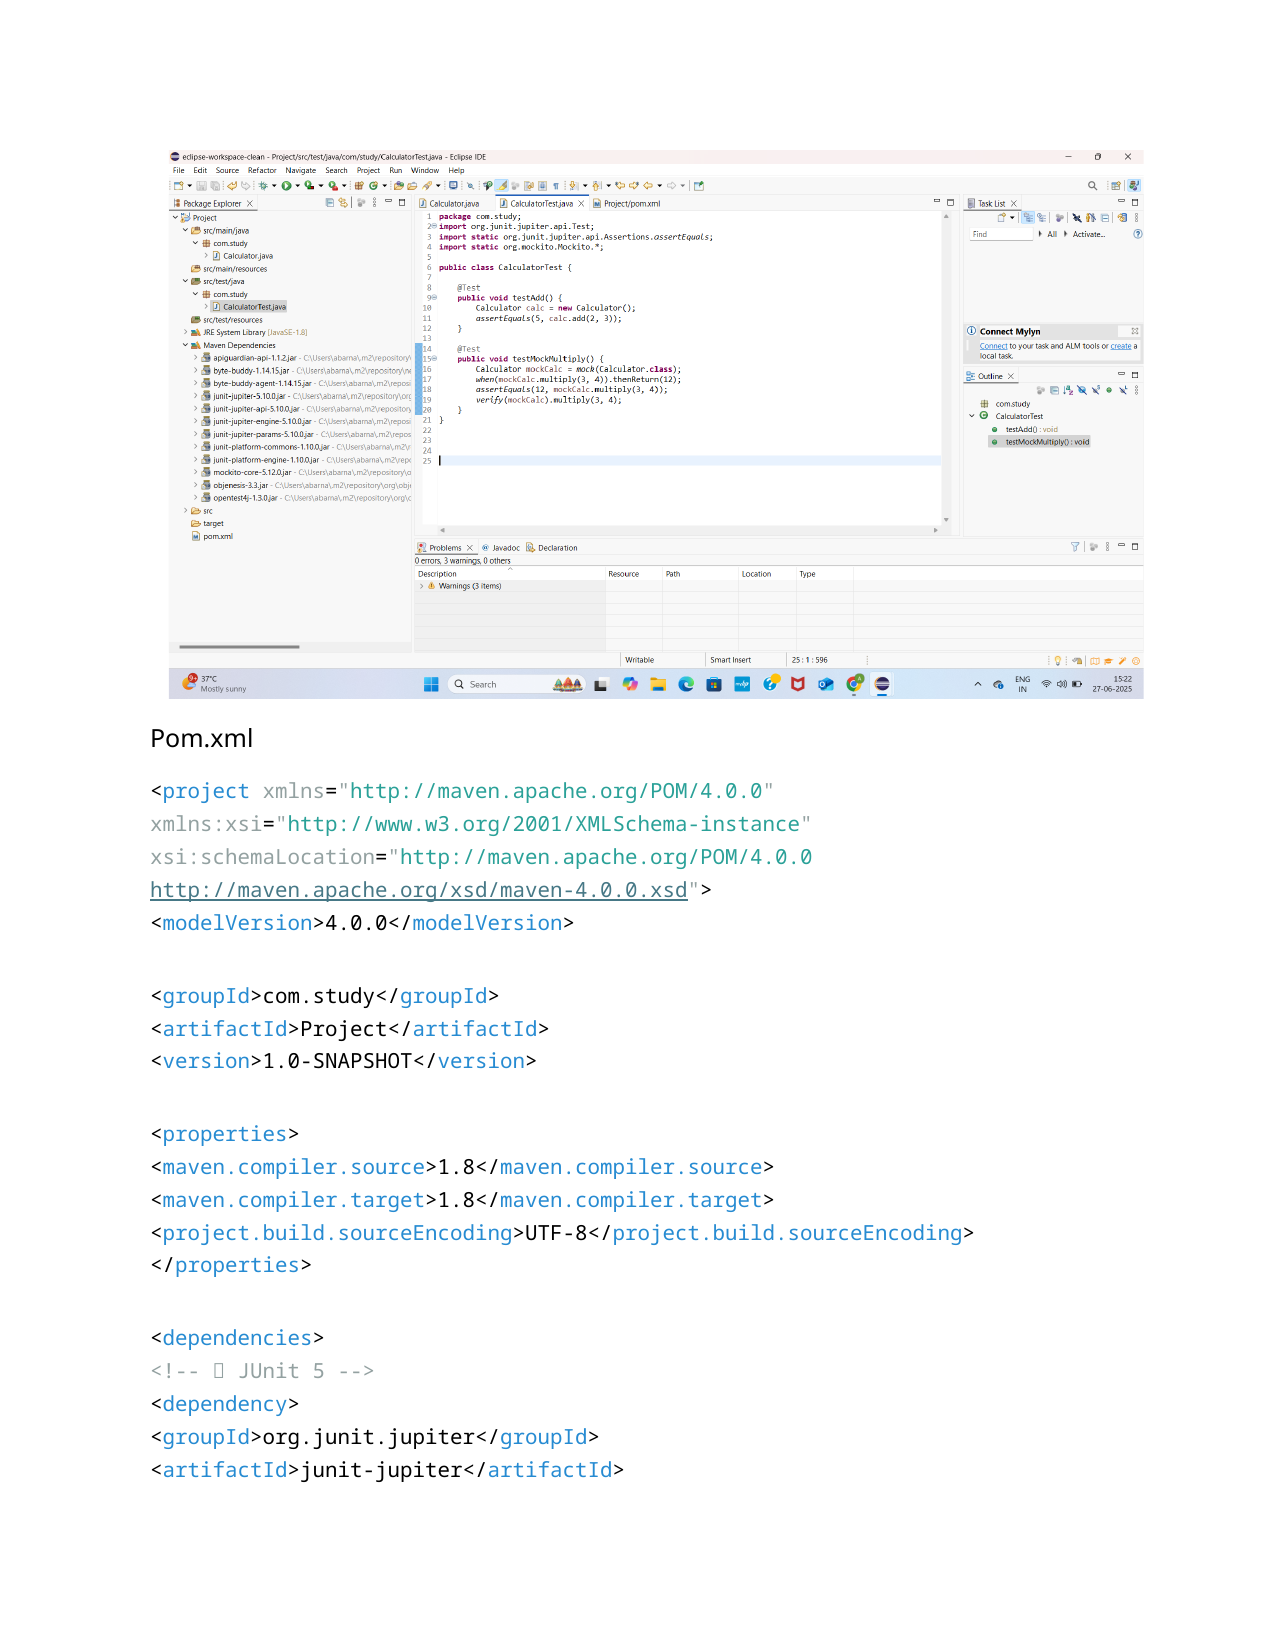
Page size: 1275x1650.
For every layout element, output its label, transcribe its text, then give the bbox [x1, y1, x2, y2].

text <artifactId>Project</artifactId> [150, 1014, 1125, 1042]
text <artifactId>junit-jupiter</artifactId> [150, 1455, 1125, 1483]
text <!-- ✅ JUnit 5 --> [150, 1356, 1125, 1384]
text Pom.xml [150, 721, 1125, 754]
text xmlns:xsi="http://www.w3.org/2001/XMLSchema-instance" [150, 809, 1125, 838]
text <project.build.sourceEncoding>UTF-8</project.build.sourceEncoding> [150, 1218, 1125, 1246]
text <modelVersion>4.0.0</modelVersion> [150, 908, 1125, 937]
text <maven.compiler.source>1.8</maven.compiler.source> [150, 1152, 1125, 1180]
text <dependency> [150, 1389, 1125, 1417]
text <groupId>org.junit.jupiter</groupId> [150, 1422, 1125, 1450]
text <groupId>com.study</groupId> [150, 981, 1125, 1009]
text <project xmlns="http://maven.apache.org/POM/4.0.0" [150, 777, 1125, 805]
text <maven.compiler.target>1.8</maven.compiler.target> [150, 1185, 1125, 1213]
text <version>1.0-SNAPSHOT</version> [150, 1047, 1125, 1075]
text xsi:schemaLocation="http://maven.apache.org/POM/4.0.0 [150, 842, 1125, 871]
text <properties> [150, 1119, 1125, 1147]
text http://maven.apache.org/xsd/maven-4.0.0.xsd"> [150, 875, 1125, 904]
text </properties> [150, 1251, 1125, 1279]
text <dependencies> [150, 1323, 1125, 1351]
